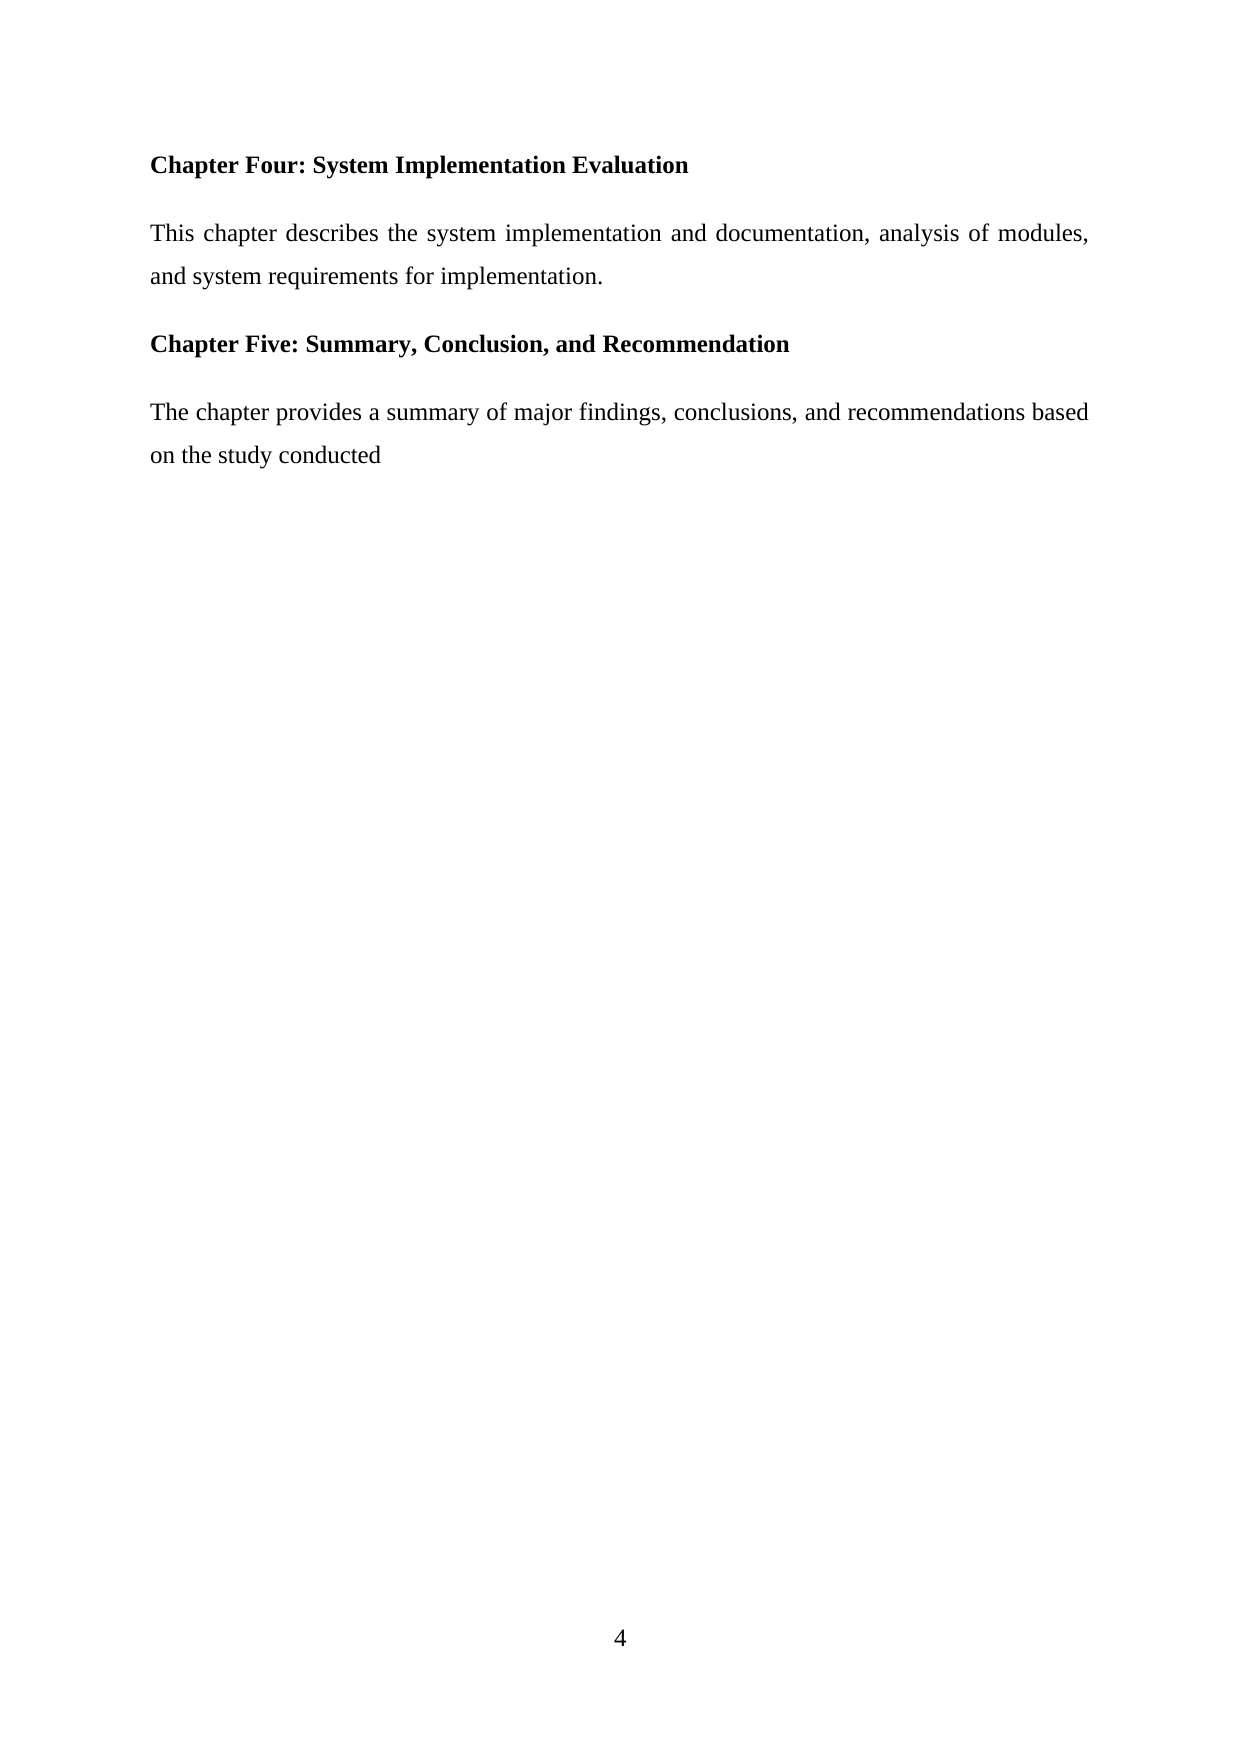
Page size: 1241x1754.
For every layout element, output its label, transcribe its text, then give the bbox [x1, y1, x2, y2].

text This chapter describes the system implementation and documentation, analysis of modules, and system requirements for implementation. [150, 218, 1090, 290]
text Chapter Five: Summary, Conclusion, and Recommendation [150, 329, 1090, 358]
text The chapter provides a summary of major findings, conclusions, and recommendations based on the study conducted [150, 397, 1090, 469]
text Chapter Four: System Implementation Evaluation [150, 150, 1090, 179]
